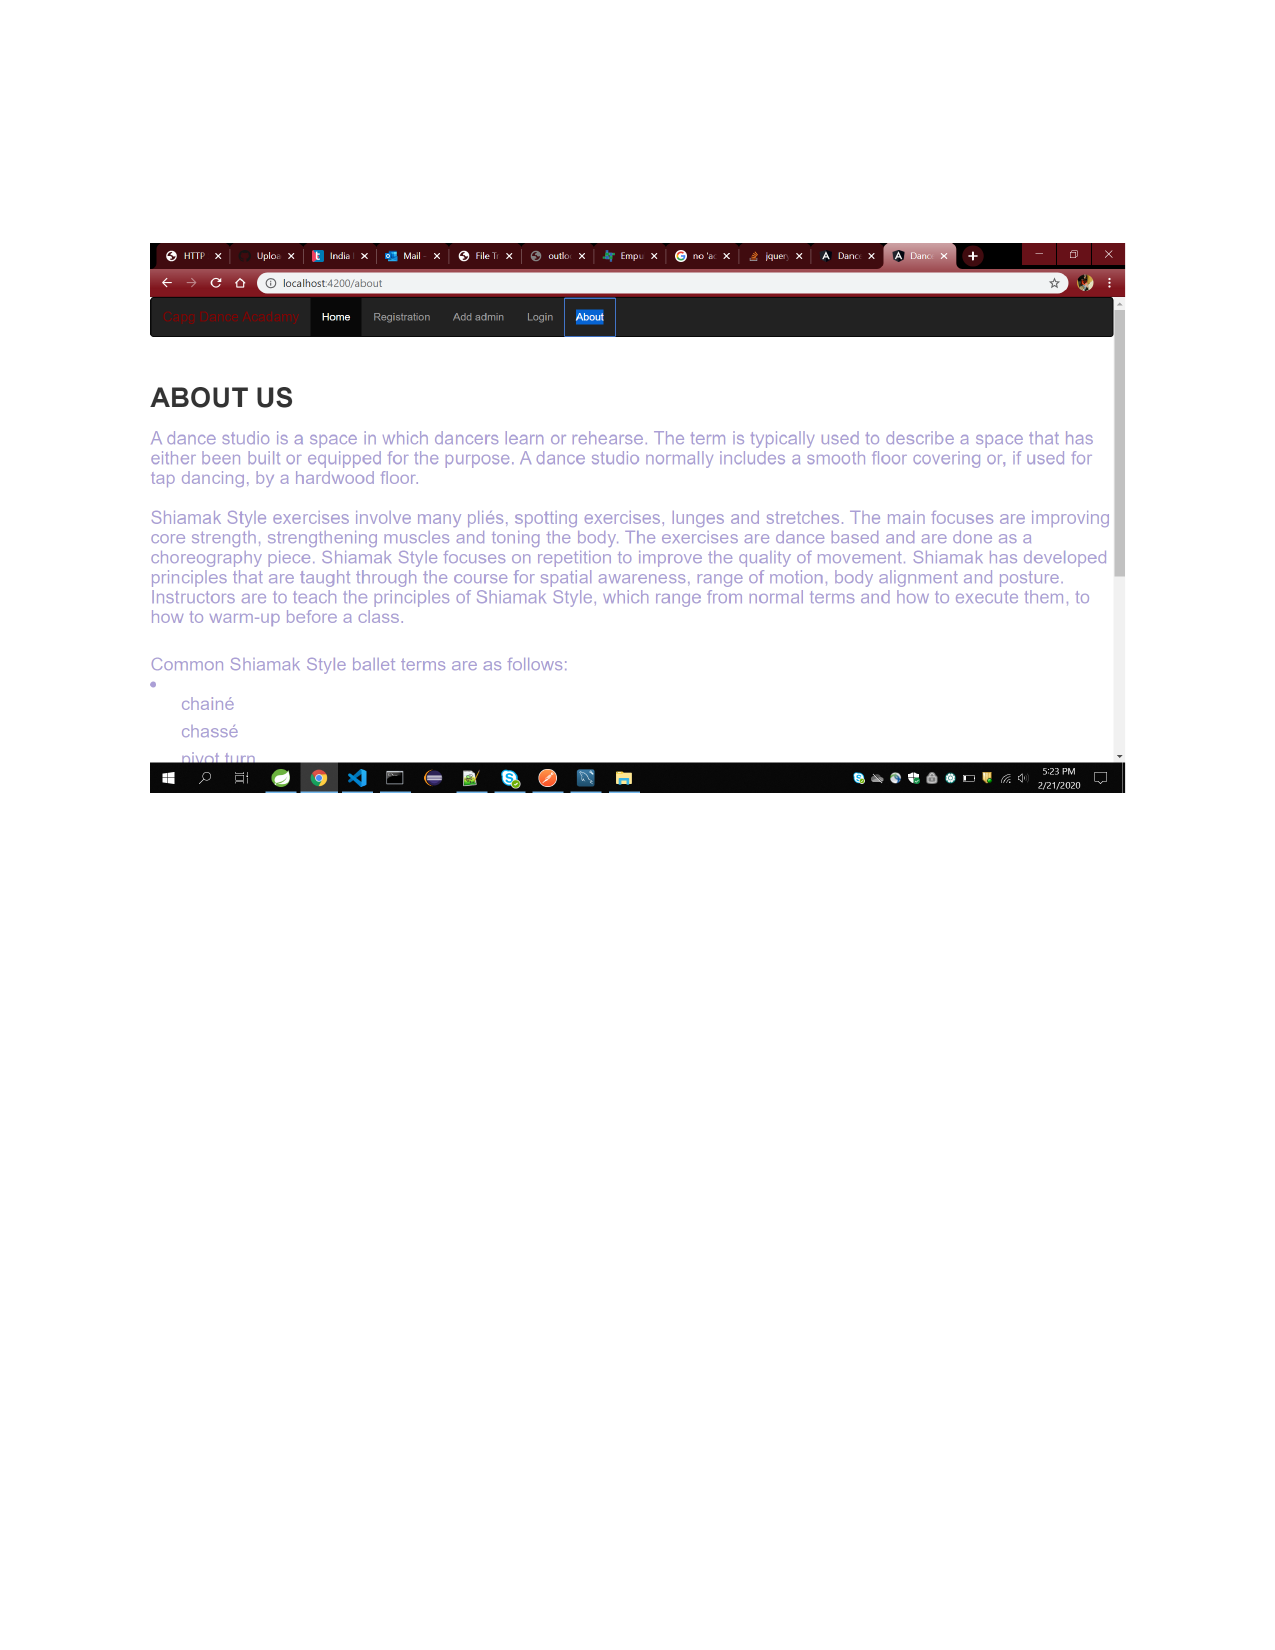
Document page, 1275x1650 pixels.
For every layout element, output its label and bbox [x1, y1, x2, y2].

picture [150, 243, 1125, 793]
